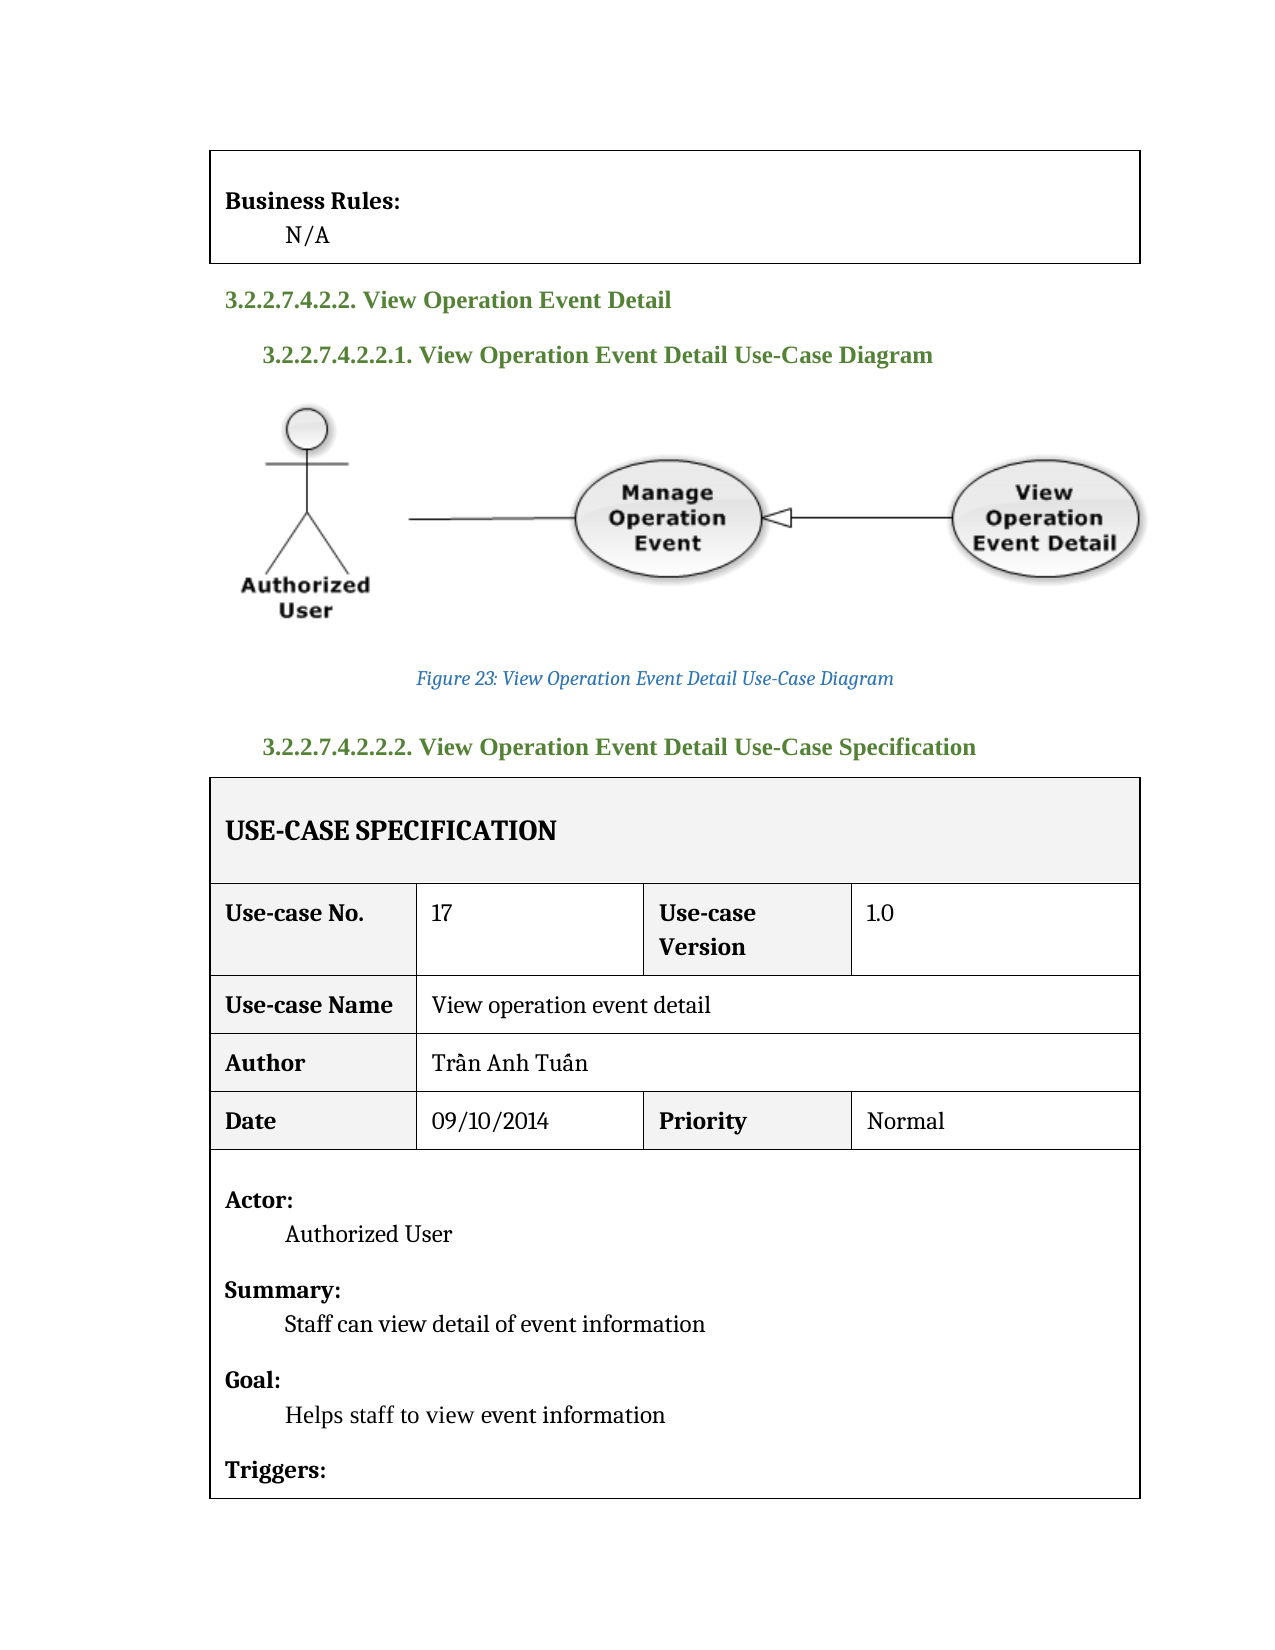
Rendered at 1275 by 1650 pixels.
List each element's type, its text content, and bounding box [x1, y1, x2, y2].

table_cell View operation event detail [417, 976, 1139, 1033]
subtitle View Operation Event Detail [225, 285, 1125, 314]
table_cell Use-case Version [644, 884, 851, 975]
table_cell 09/10/2014 [417, 1092, 643, 1149]
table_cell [211, 151, 1139, 263]
table_cell 1.0 [852, 884, 1139, 975]
table_header USE-CASE SPECIFICATION [211, 778, 1139, 882]
table_cell Priority [644, 1092, 851, 1149]
subtitle View Operation Event Detail Use-Case Diagram [262, 341, 1125, 369]
table_cell Normal [852, 1092, 1139, 1149]
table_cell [211, 1150, 1139, 1498]
table_cell Author [211, 1034, 416, 1091]
table_cell Use-case Name [211, 976, 416, 1033]
subtitle View Operation Event Detail Use-Case Specification [262, 732, 1125, 761]
picture [187, 385, 1163, 651]
table_cell Trần Anh Tuấn [417, 1034, 1139, 1091]
table_cell UC0017 [417, 884, 643, 975]
table_cell Use-case No. [211, 884, 416, 975]
table_cell Date [211, 1092, 416, 1149]
